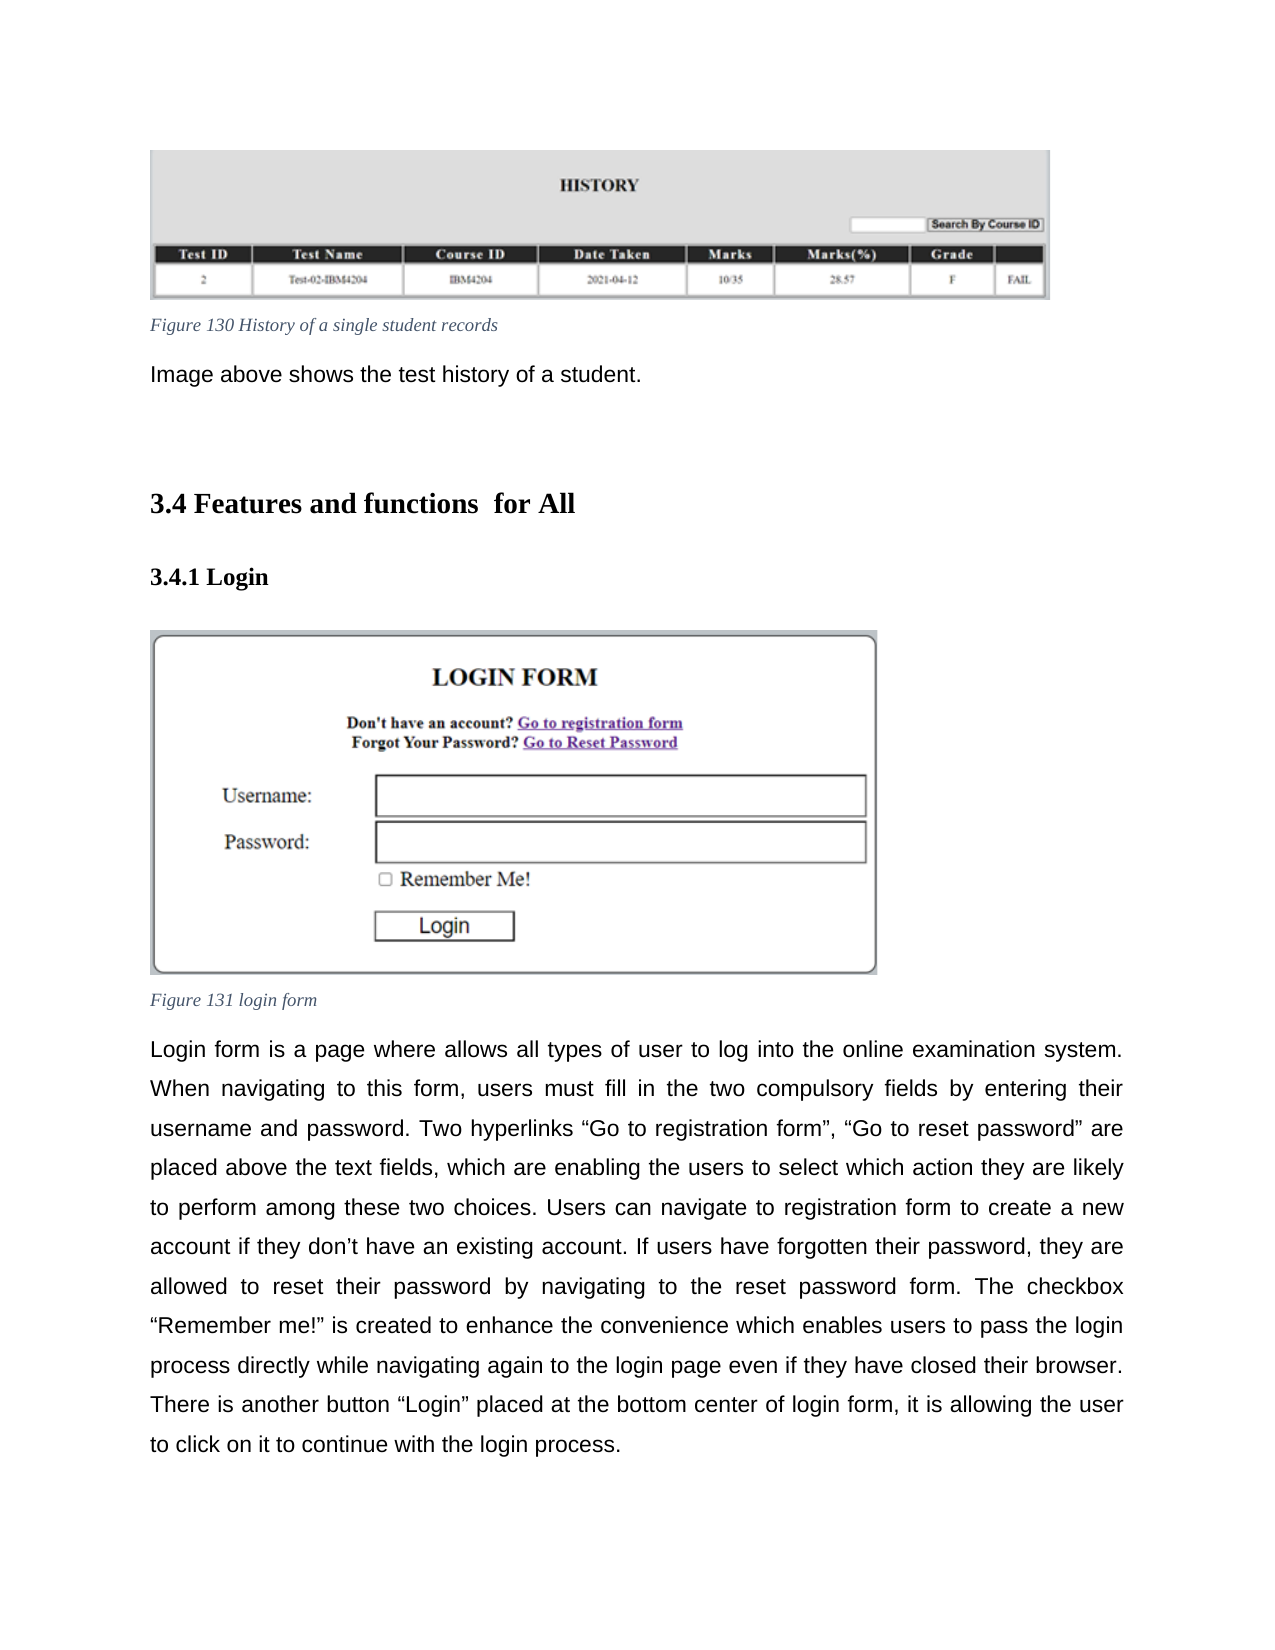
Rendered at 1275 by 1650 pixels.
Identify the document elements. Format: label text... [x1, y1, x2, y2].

text Login form is a page where allows all types of user to log into the online examination system. When navigating to this form, users must fill in the two compulsory fields by entering their username and password. Two hyperlinks “Go to registration form”, “Go to reset password” are placed above the text fields, which are enabling the users to select which action they are likely to perform among these two choices. Users can navigate to registration form to create a new account if they don’t have an existing account. If users have forgotten their password, they are allowed to reset their password by navigating to the reset password form. The checkbox “Remember me!” is created to enhance the convenience which enables users to pass the login process directly while navigating again to the login page even if they have closed their browser. There is another button “Login” placed at the bottom center of login form, it is allowing the user to click on it to continue with the login process. [150, 1036, 1125, 1457]
subtitle 3.4.1 Login [150, 562, 1125, 591]
subtitle 3.4 Features and functions for All [150, 486, 1125, 520]
text Image above shows the test history of a student. [150, 361, 1125, 387]
picture [150, 630, 878, 975]
picture [150, 150, 1050, 300]
